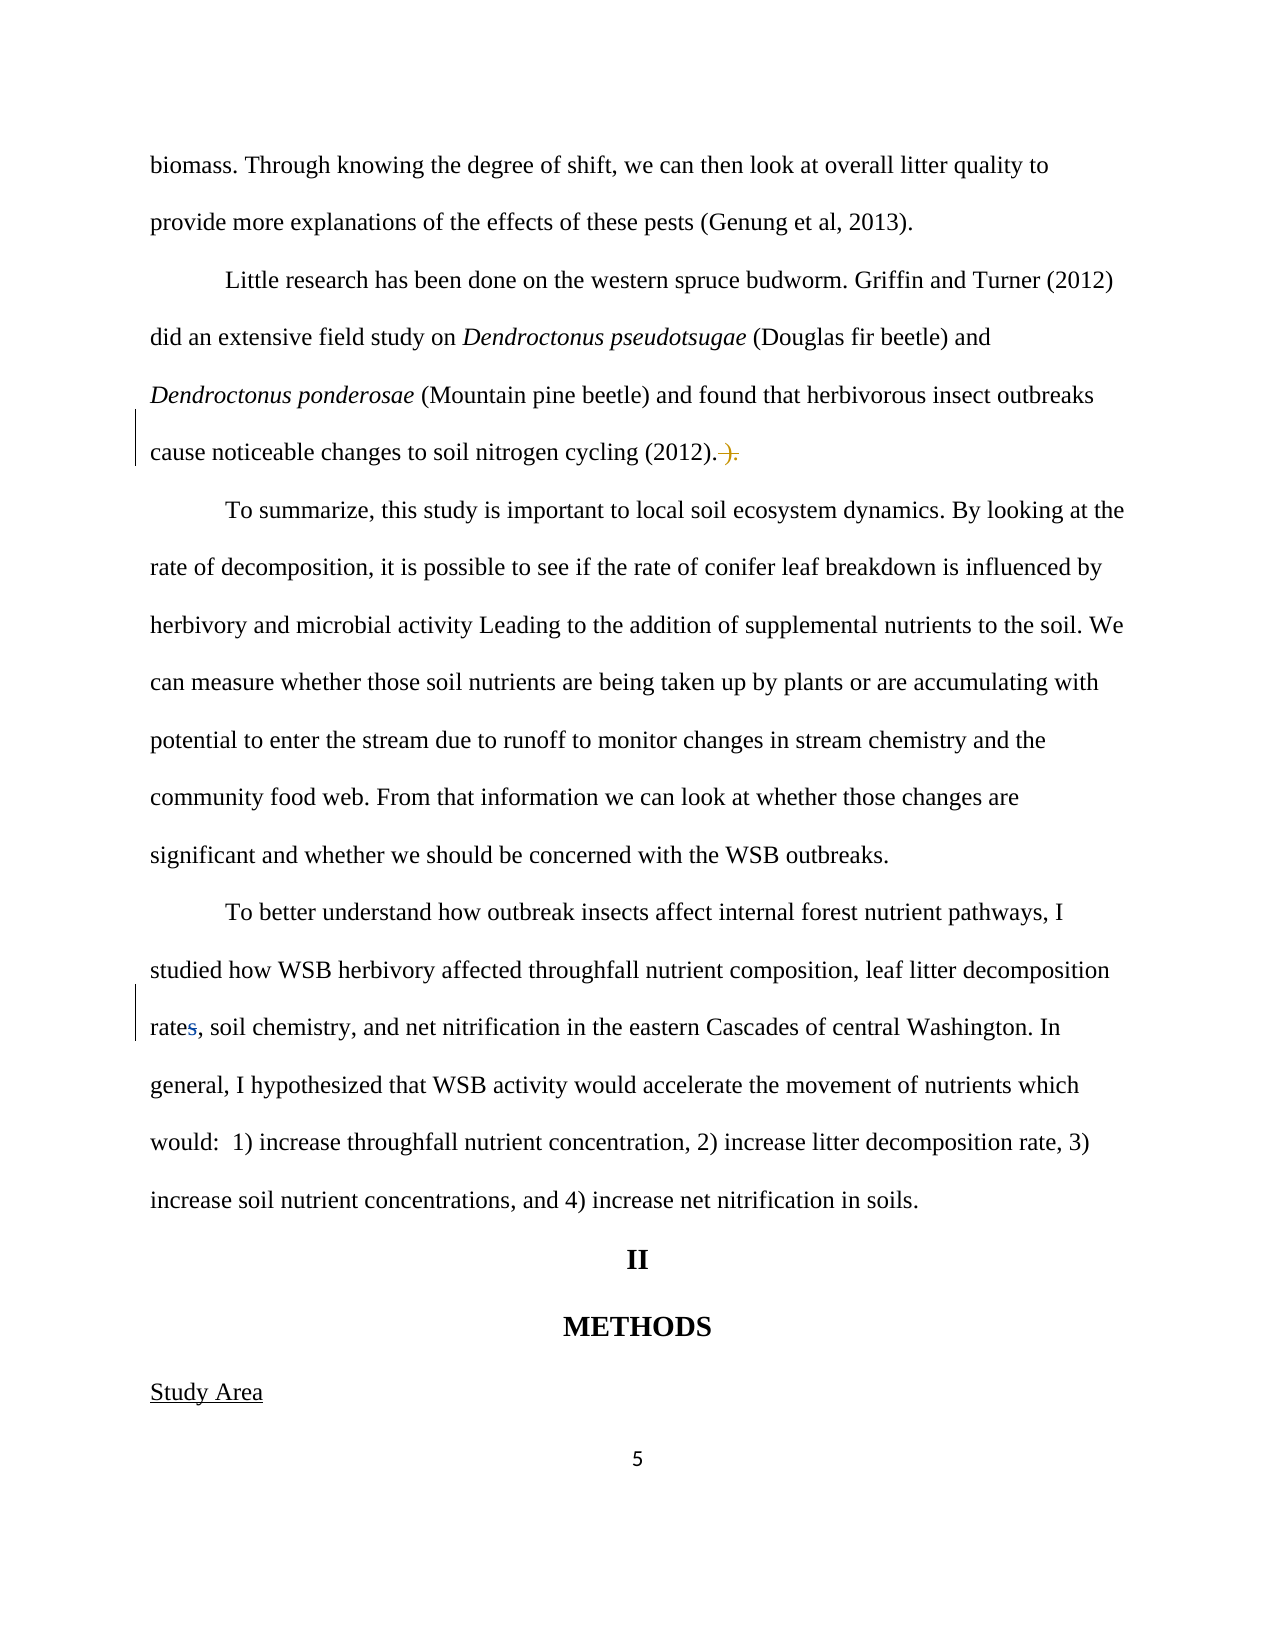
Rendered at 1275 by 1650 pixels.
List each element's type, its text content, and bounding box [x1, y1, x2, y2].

text To better understand how outbreak insects affect internal forest nutrient pathways, I studied how WSB herbivory affected throughfall nutrient composition, leaf litter decomposition rate, soil chemistry, and net nitrification in the eastern Cascades of central Washington. In general, I hypothesized that WSB activity would accelerate the movement of nutrients which would: 1) increase throughfall nutrient concentration, 2) increase litter decomposition rate, 3) increase soil nutrient concentrations, and 4) increase net nitrification in soils. [150, 897, 1125, 1214]
text To summarize, this study is important to local soil ecosystem dynamics. By looking at the rate of decomposition, it is possible to see if the rate of conifer leaf breakdown is influenced by herbivory and microbial activity Leading to the addition of supplemental nutrients to the soil. We can measure whether those soil nutrients are being taken up by plants or are accumulating with potential to enter the stream due to runoff to monitor changes in stream chemistry and the community food web. From that information we can look at whether those changes are significant and whether we should be concerned with the WSB outbreaks. [150, 495, 1125, 869]
text II [150, 1242, 1125, 1276]
text METHODS [150, 1309, 1125, 1343]
text Study Area [150, 1377, 1125, 1405]
text Little research has been done on the western spruce budworm. Griffin and Turner (2012) did an extensive field study on Dendroctonus pseudotsugae (Douglas fir beetle) and Dendroctonus ponderosae (Mountain pine beetle) and found that herbivorous insect outbreaks cause noticeable changes to soil nitrogen cycling (2012). [150, 265, 1125, 466]
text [150, 150, 1125, 236]
